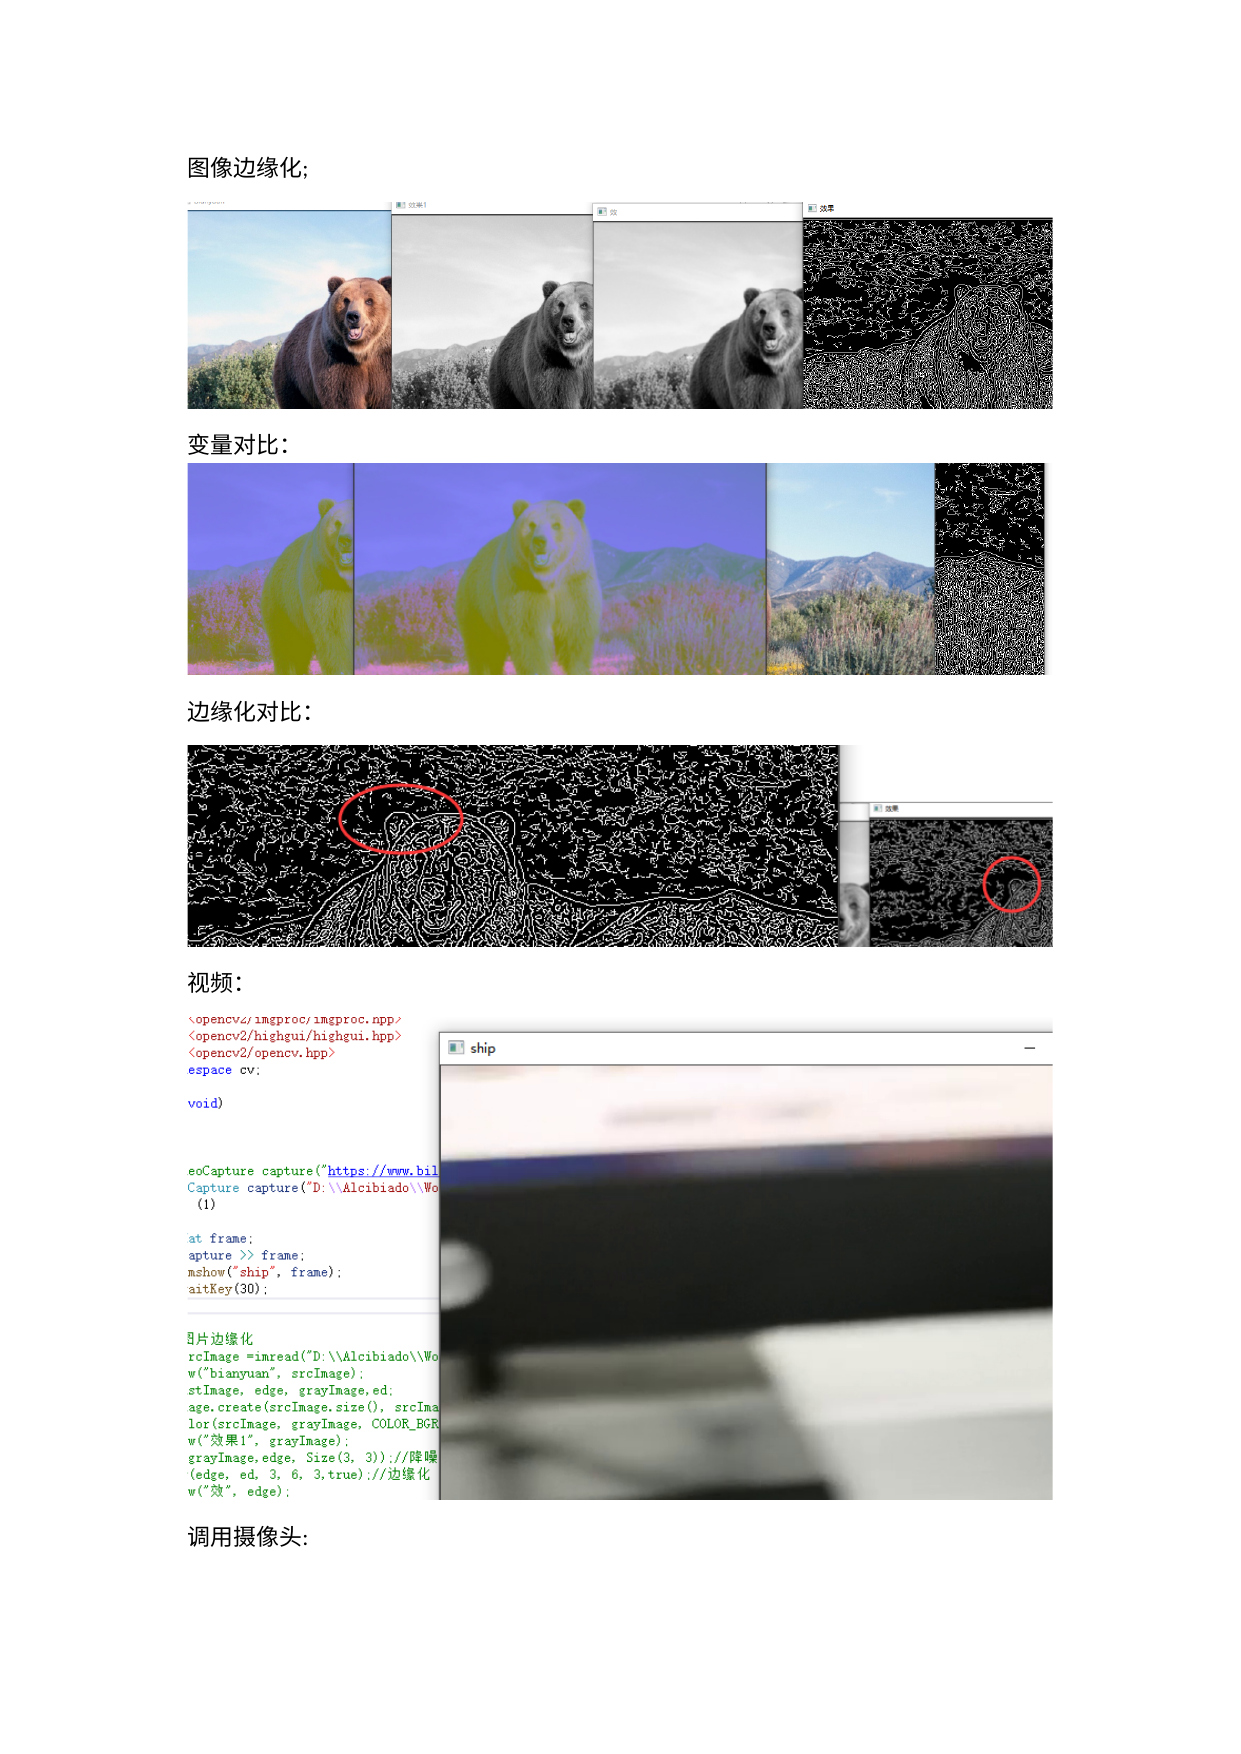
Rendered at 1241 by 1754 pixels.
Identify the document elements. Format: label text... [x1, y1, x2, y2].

text 视频： [187, 965, 1053, 998]
picture [187, 463, 1053, 675]
picture [187, 1017, 1053, 1500]
picture [187, 202, 1053, 409]
picture [187, 745, 1053, 947]
text 图像边缘化; [187, 150, 1053, 183]
text 变量对比： [187, 427, 1053, 463]
text 边缘化对比： [187, 693, 1053, 727]
text 调用摄像头: [187, 1519, 1053, 1552]
